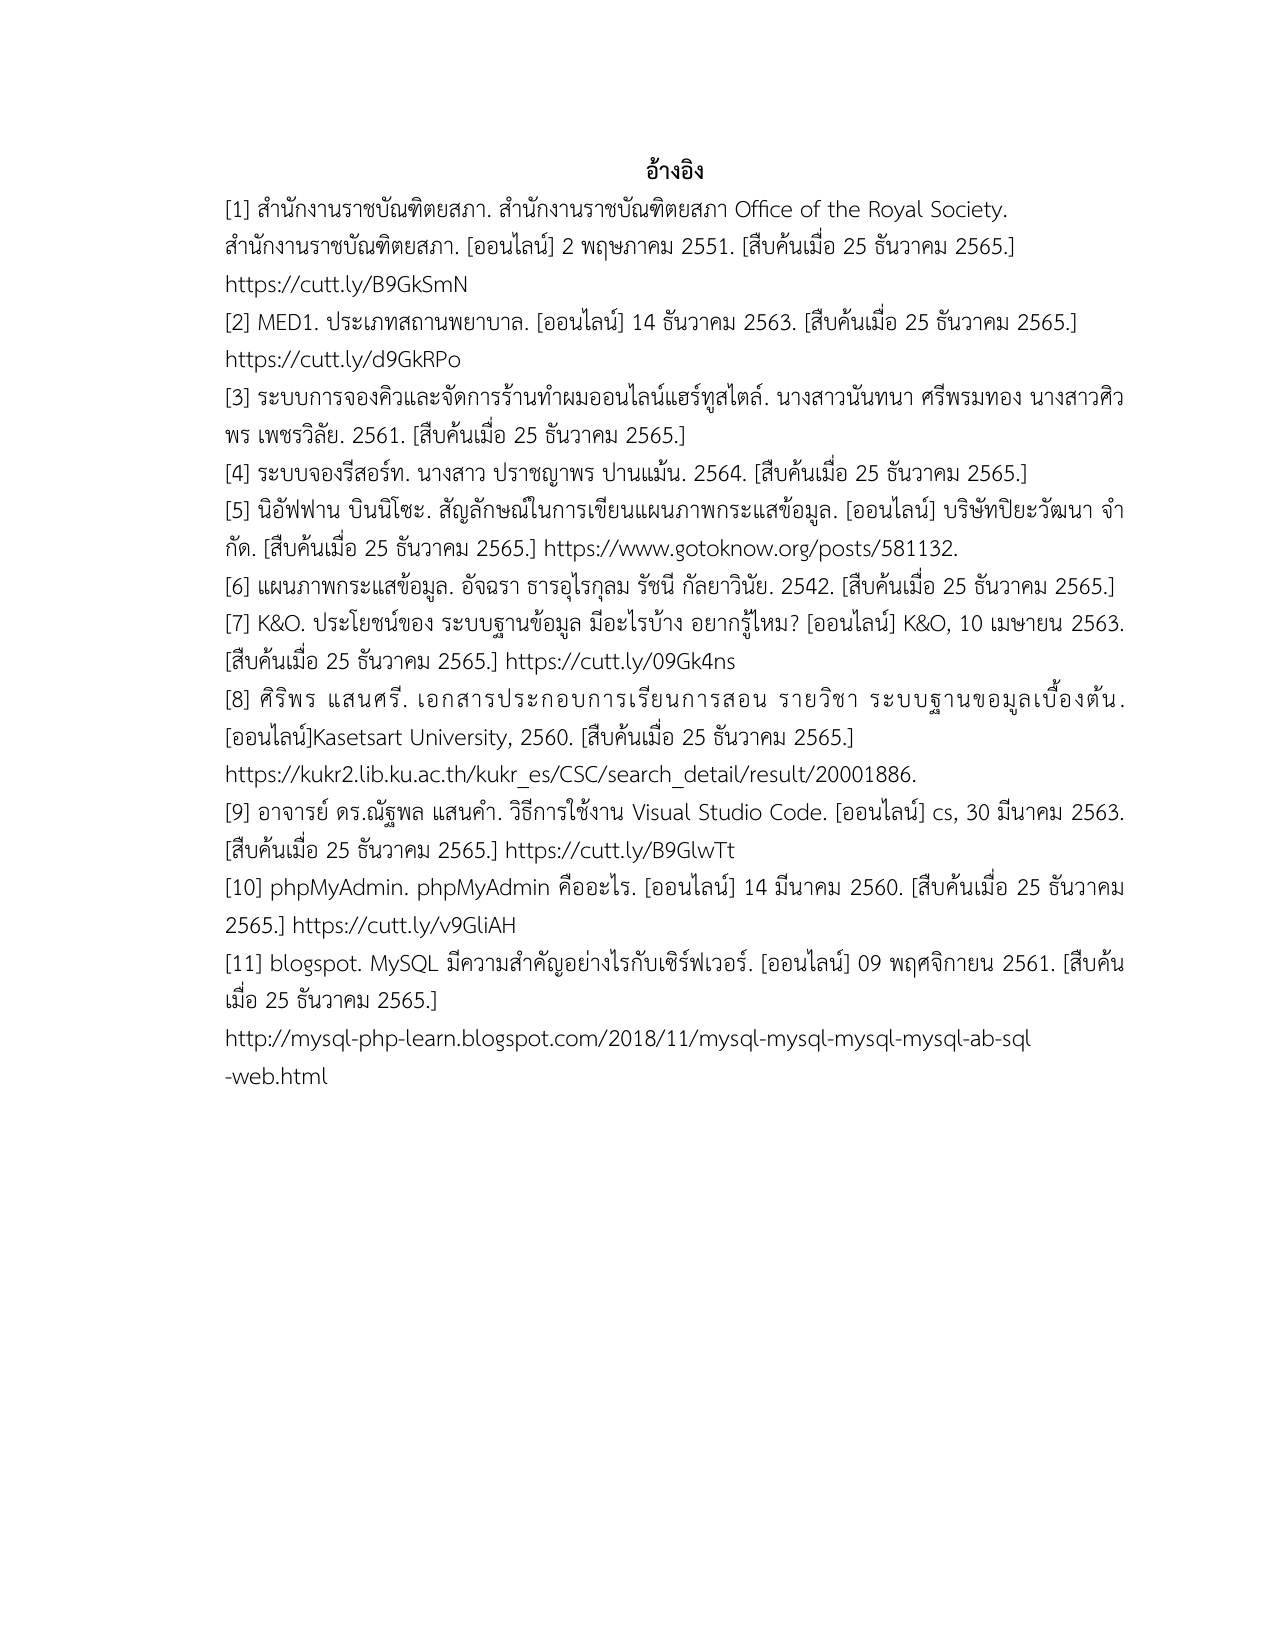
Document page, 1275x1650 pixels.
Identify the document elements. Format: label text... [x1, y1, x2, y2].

text [2] MED1. ประเภทสถานพยาบาล. [ออนไลน์] 14 ธันวาคม 2563. [สืบค้นเมื่อ 25 ธันวาคม 2565.] [225, 301, 1125, 338]
text https://kukr2.lib.ku.ac.th/kukr_es/CSC/search_detail/result/20001886. [225, 753, 1125, 791]
text [1] สํานักงานราชบัณฑิตยสภา. สํานักงานราชบัณฑิตยสภาOffice of the Royal Society. [225, 188, 1125, 225]
text [10] phpMyAdmin. phpMyAdmin คืออะไร. [ออนไลน์] 14 มีนาคม 2560. [สืบค้นเมื่อ 25 ธันวาคม 2565.] https://cutt.ly/v9GliAH [225, 866, 1125, 942]
text [6] แผนภาพกระแสข้อมูล. อัจฉรา ธารอุไรกุลม รัชนี กัลยาวินัย. 2542. [สืบค้นเมื่อ 25 ธันวาคม 2565.] [225, 565, 1125, 602]
text [9] อาจารย์ ดร.ณัฐพล แสนคํา. วิธีการใช้งาน Visual Studio Code. [ออนไลน์] cs, 30 มีนาคม 2563. [สืบค้นเมื่อ 25 ธันวาคม 2565.] https://cutt.ly/B9GlwTt [225, 791, 1125, 866]
text [8] ศิริพร แสนศรี. เอกสารประกอบการเรียนการสอน รายวิชา ระบบฐานขอมูลเบื้องต้น. [ออนไลน์]Kasetsart University, 2560. [สืบค้นเมื่อ 25 ธันวาคม 2565.] [225, 678, 1125, 753]
text [4] ระบบจองรีสอร์ท. นางสาว ปราชญาพร ปานแม้น. 2564. [สืบค้นเมื่อ 25 ธันวาคม 2565.] [225, 452, 1125, 489]
text http://mysql-php-learn.blogspot.com/2018/11/mysql-mysql-mysql-mysql-ab-sql-web.html [225, 1017, 1125, 1093]
text [5] นิอัฟฟาน บินนิโซะ. สัญลักษณ์ในการเขียนแผนภาพกระแสข้อมูล. [ออนไลน์] บริษัทปิยะวัฒนา จํากัด. [สืบค้นเมื่อ 25 ธันวาคม 2565.] https://www.gotoknow.org/posts/581132. [225, 489, 1125, 565]
text https://cutt.ly/d9GkRPo [225, 338, 1125, 376]
text [11] blogspot. MySQL มีความสำคัญอย่างไรกับเซิร์ฟเวอร์. [ออนไลน์] 09 พฤศจิกายน 2561. [สืบค้นเมื่อ 25 ธันวาคม 2565.] [225, 942, 1125, 1017]
text [7] K&O. ประโยชน์ของ ระบบฐานข้อมูล มีอะไรบ้าง อยากรู้ไหม? [ออนไลน์] K&O, 10 เมษายน 2563. [สืบค้นเมื่อ 25 ธันวาคม 2565.] https://cutt.ly/09Gk4ns [225, 602, 1125, 678]
text สํานักงานราชบัณฑิตยสภา. [ออนไลน์] 2 พฤษภาคม 2551. [สืบค้นเมื่อ 25 ธันวาคม 2565.] [225, 225, 1125, 263]
text [3] ระบบการจองคิวและจัดการร้านทําผมออนไลน์แฮร์ทูสไตล์. นางสาวนันทนา ศรีพรมทอง นางสาวศิวพร เพชรวิลัย. 2561. [สืบค้นเมื่อ 25 ธันวาคม 2565.] [225, 376, 1125, 452]
text https://cutt.ly/B9GkSmN [225, 263, 1125, 301]
text อ้างอิง [225, 150, 1125, 188]
